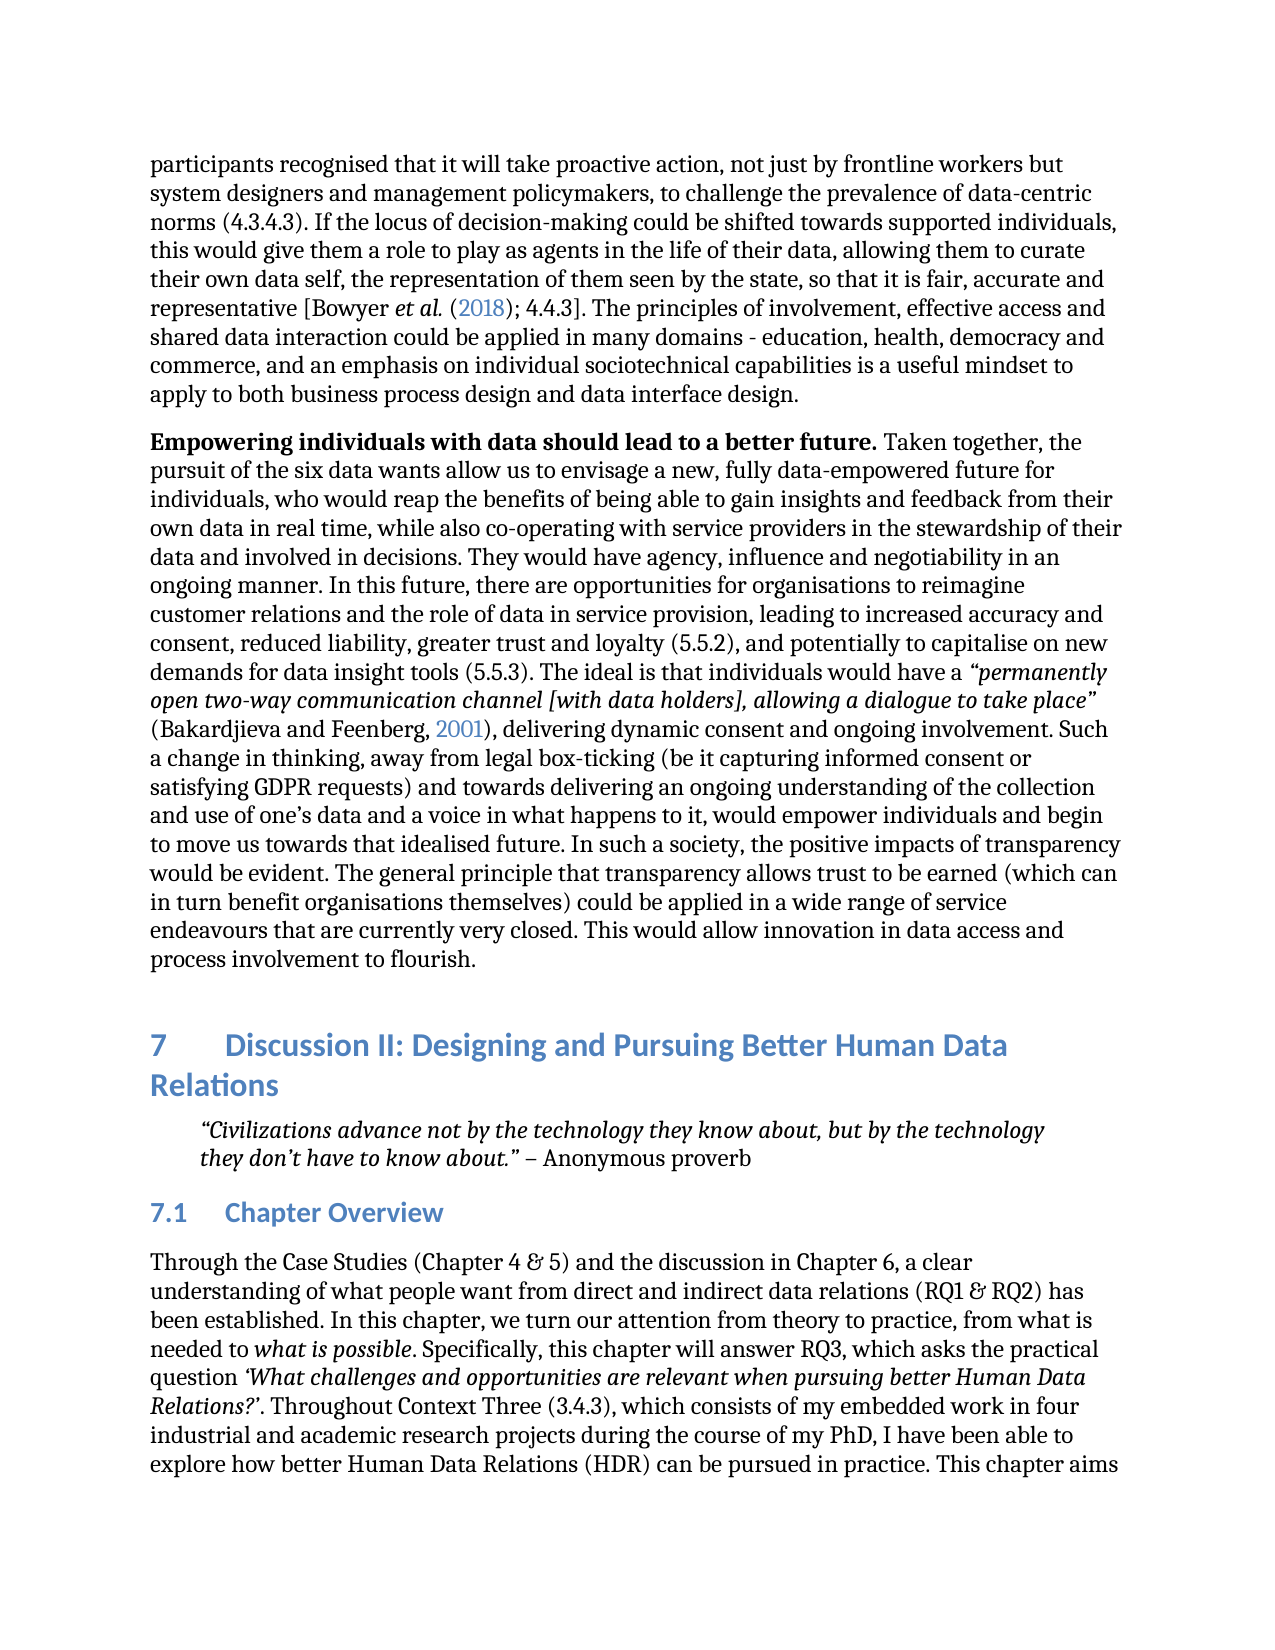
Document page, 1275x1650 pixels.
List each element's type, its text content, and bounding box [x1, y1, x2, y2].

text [150, 1248, 1125, 1478]
subtitle 7 Discussion II: Designing and Pursuing Better Human Data Relations [150, 1024, 1125, 1105]
subtitle 7.1 Chapter Overview [150, 1194, 1125, 1229]
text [150, 150, 1125, 409]
text “Civilizations advance not by the technology they know about, but by the technology they don’t have to know about.” – Anonymous proverb [200, 1116, 1075, 1173]
text Empowering individuals with data should lead to a better future. Taken together, the pursuit of the six data wants allow us to envisage a new, fully data-empowered future for individuals, who would reap the benefits of being able to gain insights and feedback from their own data in real time, while also co-operating with service providers in the stewardship of their data and involved in decisions. They would have agency, influence and negotiability in an ongoing manner. In this future, there are opportunities for organisations to reimagine customer relations and the role of data in service provision, leading to increased accuracy and consent, reduced liability, greater trust and loyalty (5.5.2), and potentially to capitalise on new demands for data insight tools (5.5.3). The ideal is that individuals would have a “permanently open two-way communication channel [with data holders], allowing a dialogue to take place” (Bakardjieva and Feenberg, 2001), delivering dynamic consent and ongoing involvement. Such a change in thinking, away from legal box-ticking (be it capturing informed consent or satisfying GDPR requests) and towards delivering an ongoing understanding of the collection and use of one’s data and a voice in what happens to it, would empower individuals and begin to move us towards that idealised future. In such a society, the positive impacts of transparency would be evident. The general principle that transparency allows trust to be earned (which can in turn benefit organisations themselves) could be applied in a wide range of service endeavours that are currently very closed. This would allow innovation in data access and process involvement to flourish. [150, 427, 1125, 974]
